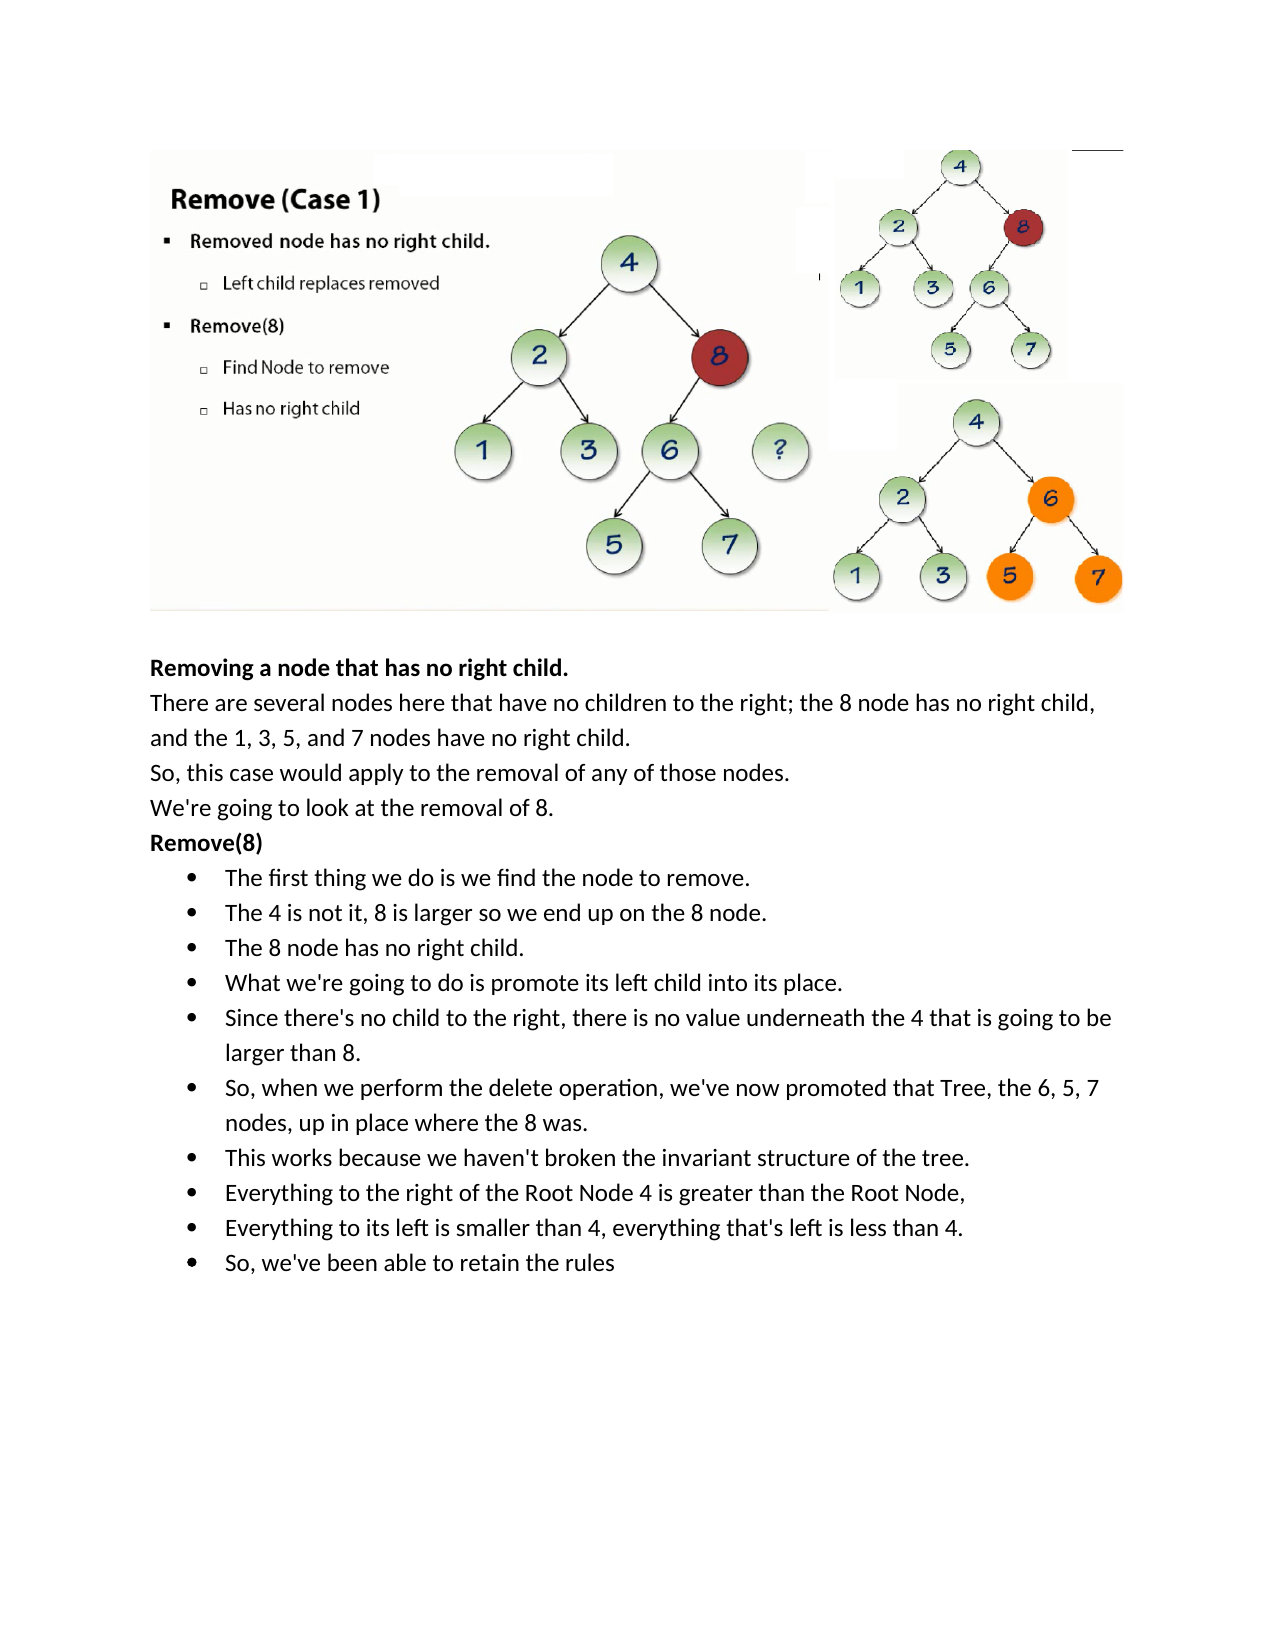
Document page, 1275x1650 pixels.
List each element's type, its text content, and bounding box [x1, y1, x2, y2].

list What we're going to do is promote its left child into its place. [187, 967, 1125, 997]
text Removing a node that has no right child. [150, 652, 1125, 682]
list The 4 is not it, 8 is larger so we end up on the 8 node. [187, 897, 1125, 927]
list So, we've been able to retain the rules [187, 1247, 1125, 1277]
picture [150, 150, 1124, 613]
list The 8 node has no right child. [187, 932, 1125, 962]
list Everything to the right of the Root Node 4 is greater than the Root Node, [187, 1177, 1125, 1207]
text There are several nodes here that have no children to the right; the 8 node has no right child, and the 1, 3, 5, and 7 nodes have no right child. [150, 687, 1125, 752]
list This works because we haven't broken the invariant structure of the tree. [187, 1142, 1125, 1172]
list The first thing we do is we find the node to remove. [187, 862, 1125, 892]
text We're going to look at the removal of 8. [150, 792, 1125, 822]
text Remove(8) [150, 827, 1125, 857]
list Everything to its left is smaller than 4, everything that's left is less than 4. [187, 1212, 1125, 1242]
list So, when we perform the delete operation, we've now promoted that Tree, the 6, 5, 7 nodes, up in place where the 8 was. [187, 1072, 1125, 1137]
list Since there's no child to the right, there is no value underneath the 4 that is going to be larger than 8. [187, 1002, 1125, 1067]
text So, this case would apply to the removal of any of those nodes. [150, 757, 1125, 787]
